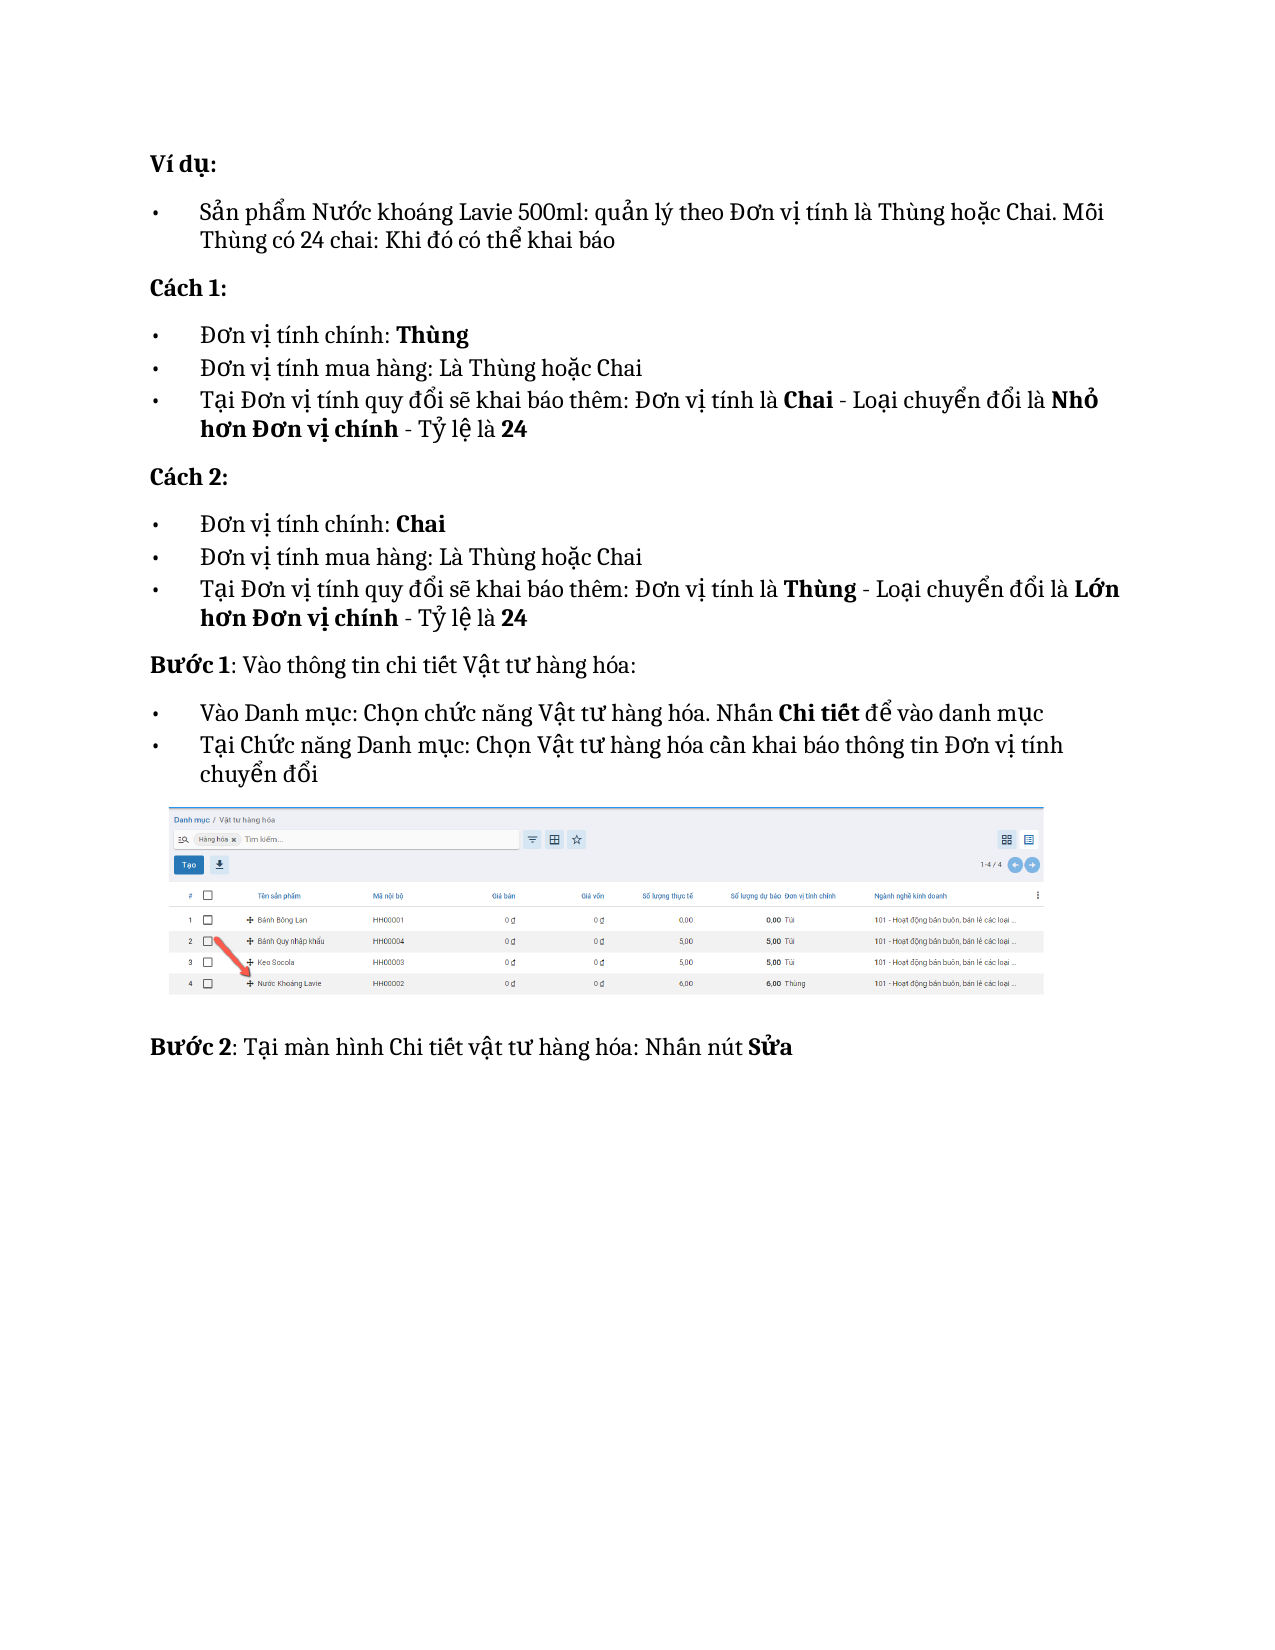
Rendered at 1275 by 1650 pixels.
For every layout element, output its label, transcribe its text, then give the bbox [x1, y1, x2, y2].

text Bước 1: Vào thông tin chi tiết Vật tư hàng hóa: [150, 651, 1125, 680]
text Bước 2: Tại màn hình Chi tiết vật tư hàng hóa: Nhấn nút Sửa [150, 1033, 1125, 1062]
list Sản phẩm Nước khoáng Lavie 500ml: quản lý theo Đơn vị tính là Thùng hoặc Chai. Mỗi Thùng có 24 chai: Khi đó có thể khai báo [150, 197, 1125, 255]
text Cách 2: [150, 462, 1125, 491]
list Đơn vị tính mua hàng: Là Thùng hoặc Chai [150, 354, 1125, 382]
text Cách 1: [150, 274, 1125, 302]
list Đơn vị tính chính: Thùng [150, 321, 1125, 350]
text Ví dụ: [150, 150, 1125, 179]
picture [168, 807, 1044, 1015]
list Vào Danh mục: Chọn chức năng Vật tư hàng hóa. Nhấn Chi tiết để vào danh mục [150, 699, 1125, 727]
list Đơn vị tính chính: Chai [150, 510, 1125, 539]
list Đơn vị tính mua hàng: Là Thùng hoặc Chai [150, 542, 1125, 571]
list Tại Đơn vị tính quy đổi sẽ khai báo thêm: Đơn vị tính là Chai - Loại chuyển đổi là Nhỏ hơn Đơn vị chính - Tỷ lệ là 24 [150, 386, 1125, 444]
list Tại Đơn vị tính quy đổi sẽ khai báo thêm: Đơn vị tính là Thùng - Loại chuyển đổi là Lớn hơn Đơn vị chính - Tỷ lệ là 24 [150, 575, 1125, 632]
list Tại Chức năng Danh mục: Chọn Vật tư hàng hóa cần khai báo thông tin Đơn vị tính chuyển đổi [150, 731, 1125, 789]
